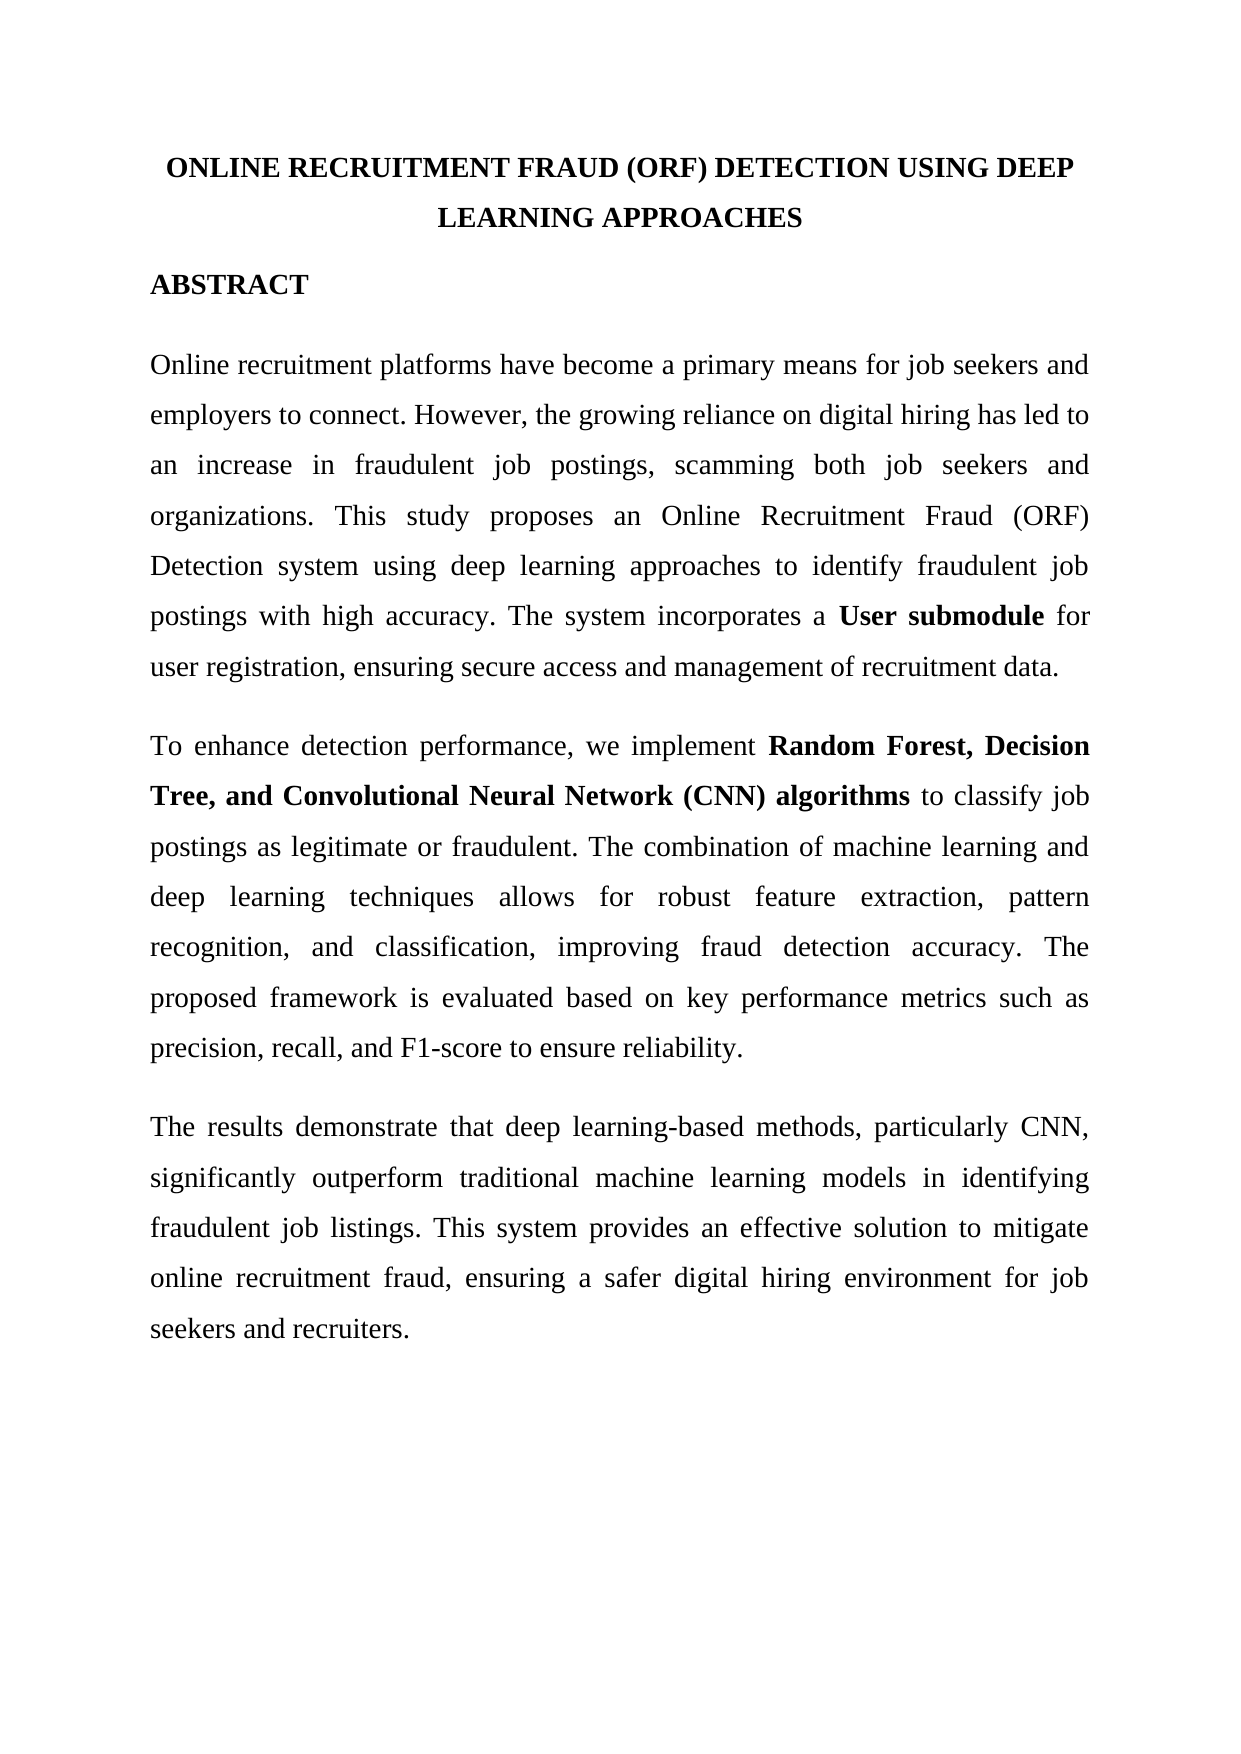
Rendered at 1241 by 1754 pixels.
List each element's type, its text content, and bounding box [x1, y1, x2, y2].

text The results demonstrate that deep learning-based methods, particularly CNN, significantly outperform traditional machine learning models in identifying fraudulent job listings. This system provides an effective solution to mitigate online recruitment fraud, ensuring a safer digital hiring environment for job seekers and recruiters. [150, 1109, 1090, 1344]
text To enhance detection performance, we implement Random Forest, Decision Tree, and Convolutional Neural Network (CNN) algorithms to classify job postings as legitimate or fraudulent. The combination of machine learning and deep learning techniques allows for robust feature extraction, pattern recognition, and classification, improving fraud detection accuracy. The proposed framework is evaluated based on key performance metrics such as precision, recall, and F1-score to ensure reliability. [150, 728, 1090, 1063]
text ABSTRACT [150, 267, 1090, 301]
text Online recruitment platforms have become a primary means for job seekers and employers to connect. However, the growing reliance on digital hiring has led to an increase in fraudulent job postings, scamming both job seekers and organizations. This study proposes an Online Recruitment Fraud (ORF) Detection system using deep learning approaches to identify fraudulent job postings with high accuracy. The system incorporates a User submodule for user registration, ensuring secure access and management of recruitment data. [150, 347, 1090, 682]
text ONLINE RECRUITMENT FRAUD (ORF) DETECTION USING DEEP LEARNING APPROACHES [150, 150, 1090, 234]
